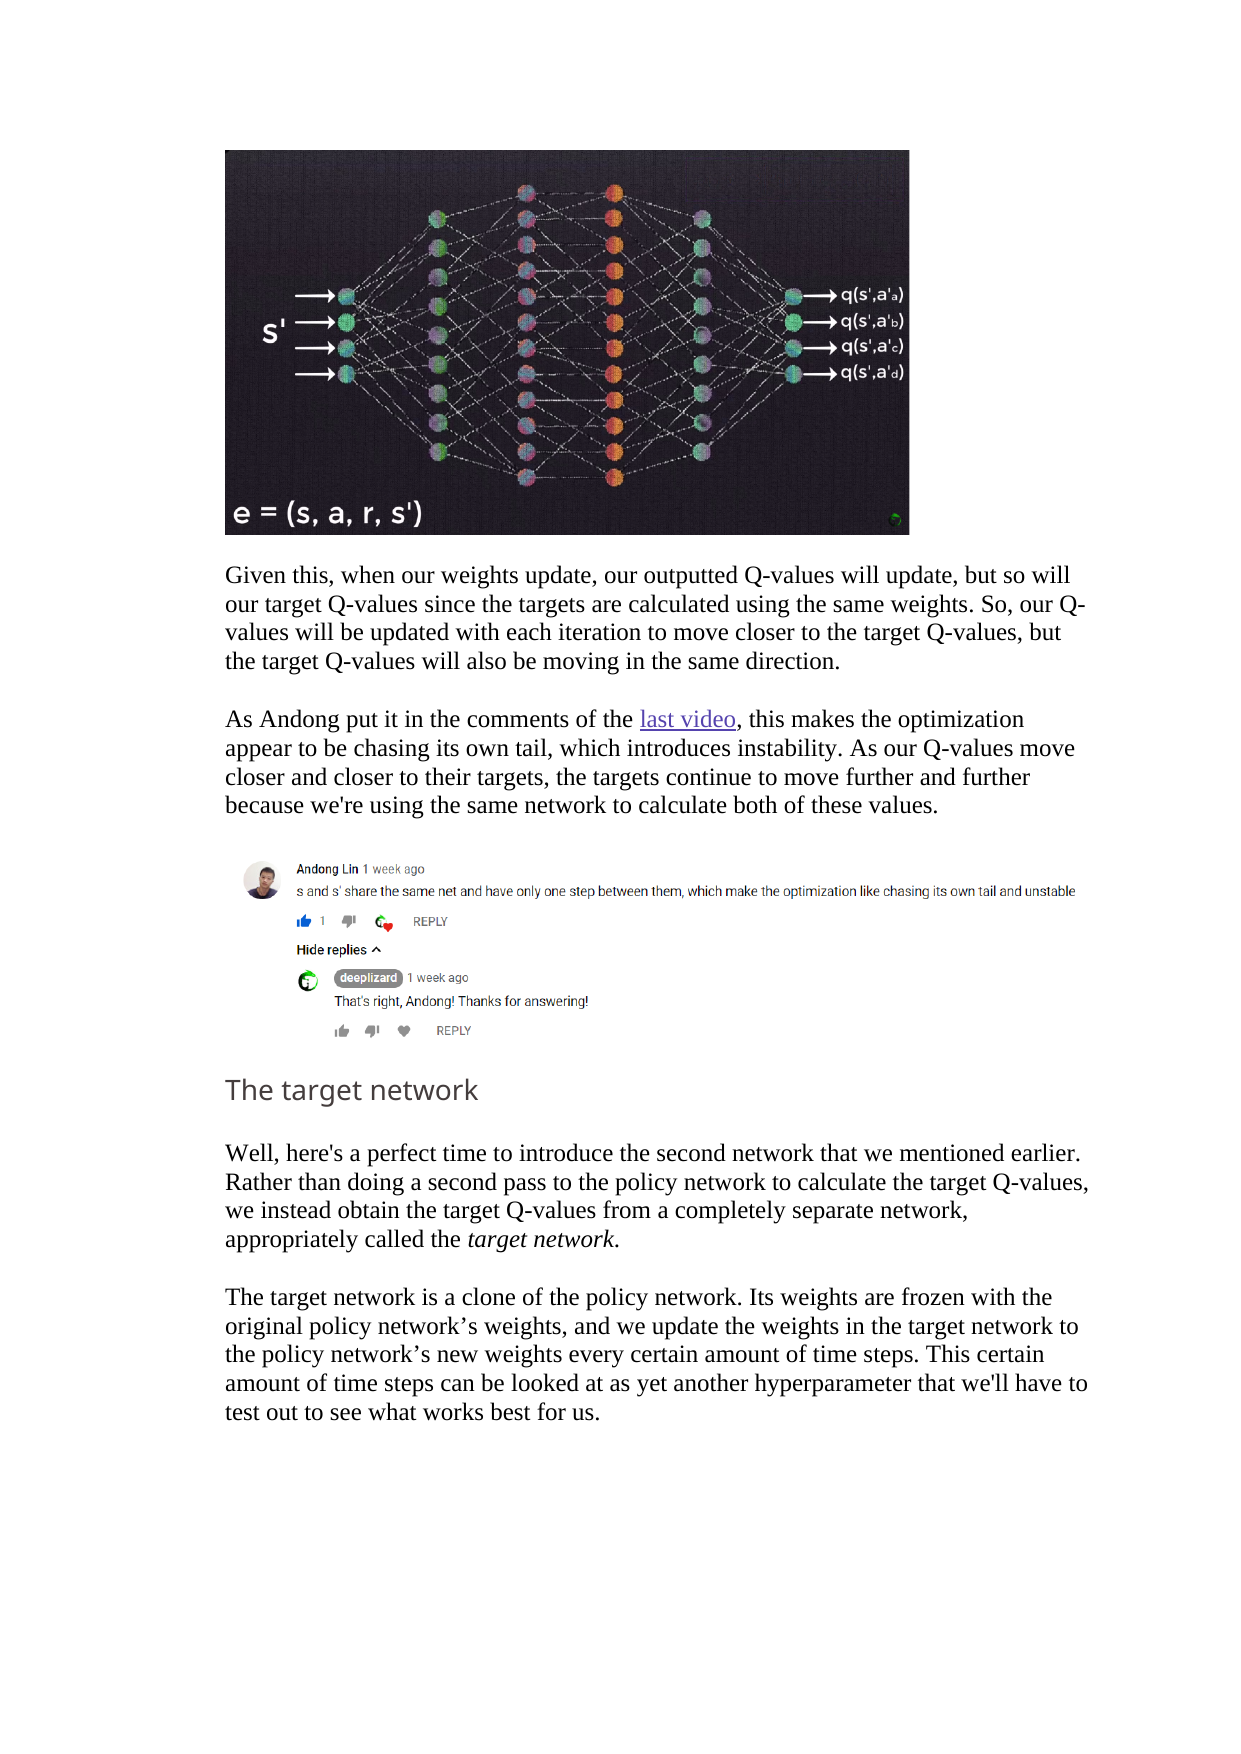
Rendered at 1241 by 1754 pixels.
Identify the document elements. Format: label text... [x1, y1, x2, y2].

text Well, here's a perfect time to introduce the second network that we mentioned earlier. Rather than doing a second pass to the policy network to calculate the target Q-values, we instead obtain the target Q-values from a completely separate network, appropriately called the target network. [225, 1138, 1090, 1253]
subtitle The target network [225, 1070, 1090, 1109]
text As Andong put it in the comments of the last video, this makes the optimization appear to be chasing its own tail, which introduces instability. As our Q-values move closer and closer to their targets, the targets continue to move further and further because we're using the same network to calculate both of these values. [225, 704, 1090, 819]
picture [225, 848, 1124, 1046]
picture [225, 150, 910, 535]
text The target network is a clone of the policy network. Its weights are frozen with the original policy network’s weights, and we update the weights in the target network to the policy network’s new weights every certain amount of time steps. This certain amount of time steps can be looked at as yet another hyperparameter that we'll have to test out to see what works best for us. [225, 1282, 1090, 1426]
text Given this, when our weights update, our outputted Q-values will update, but so will our target Q-values since the targets are calculated using the same weights. So, our Q-values will be updated with each iteration to move closer to the target Q-values, but the target Q-values will also be moving in the same direction. [225, 560, 1090, 675]
